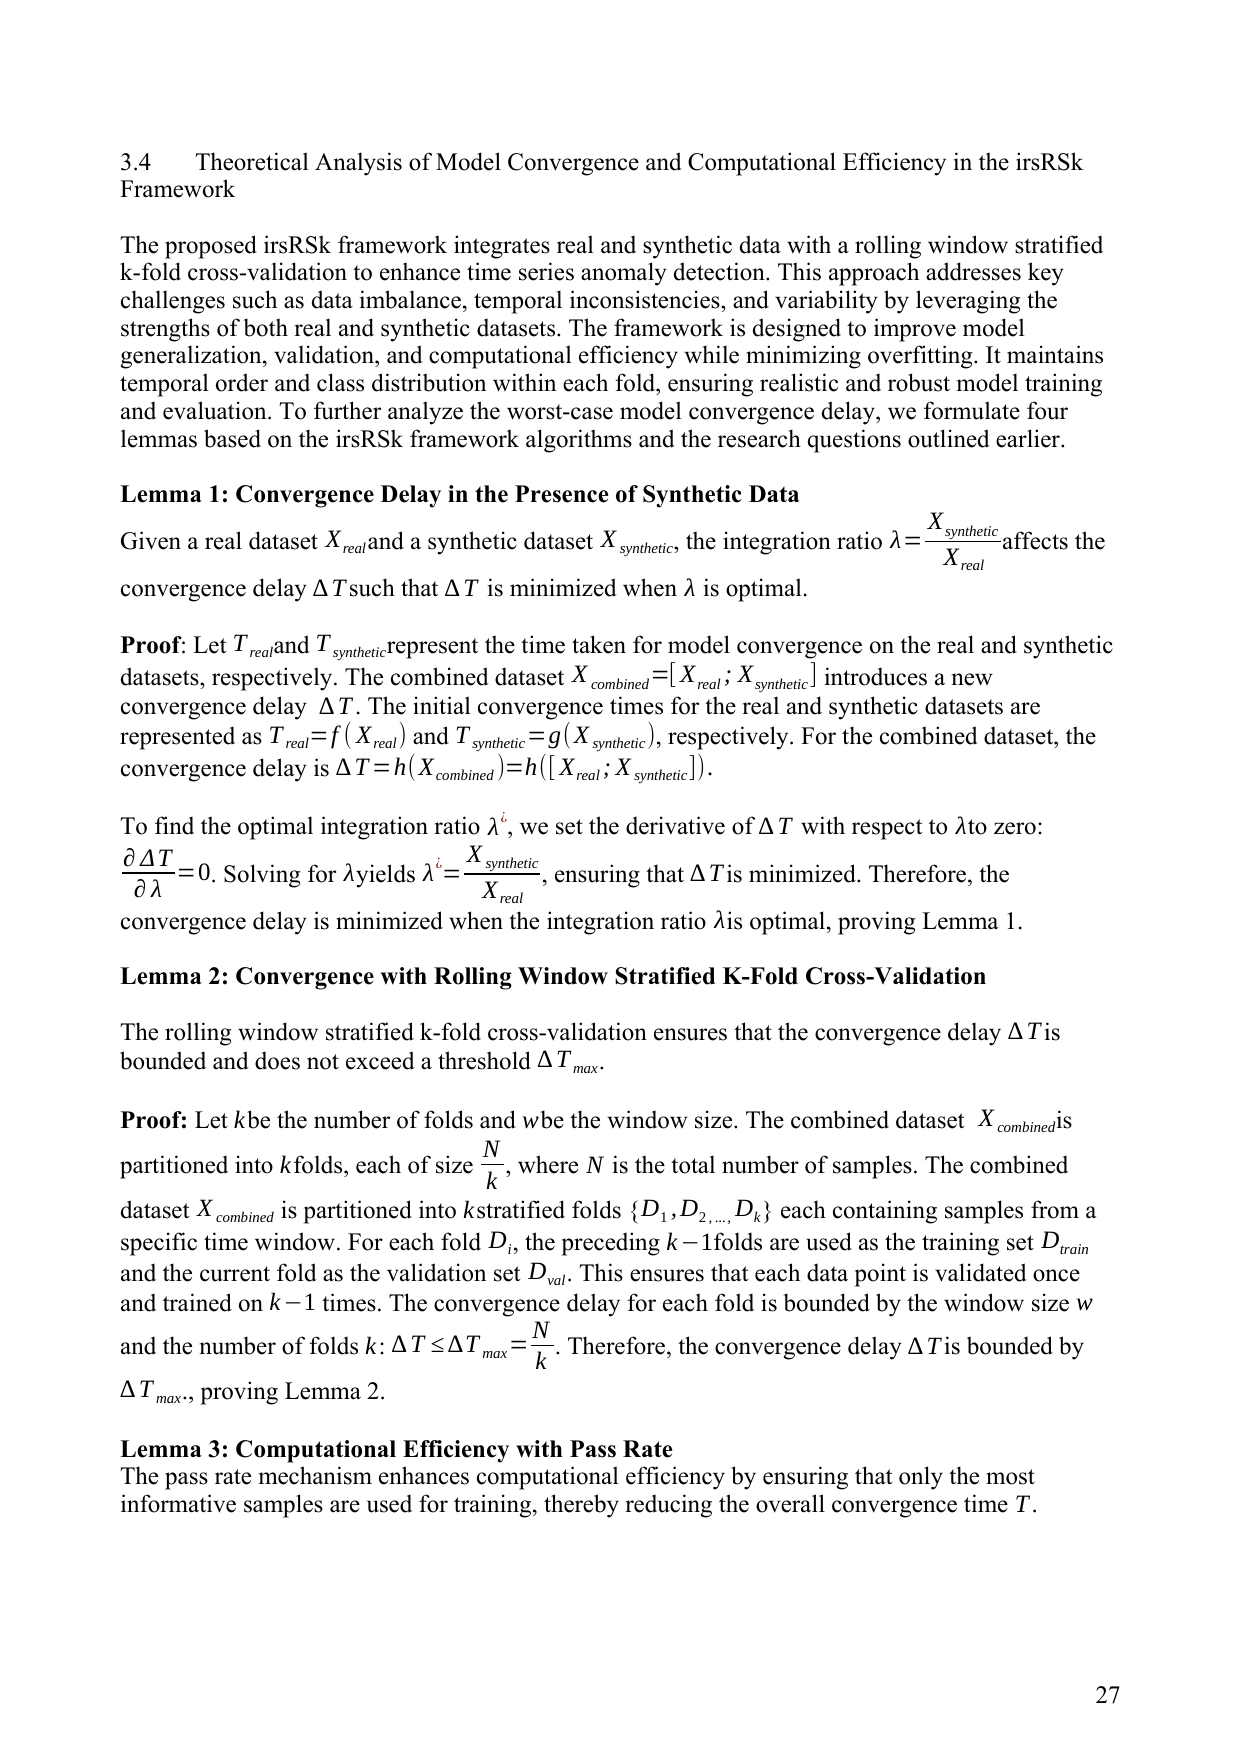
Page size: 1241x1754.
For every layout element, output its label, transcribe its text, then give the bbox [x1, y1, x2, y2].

text Proof: Let and represent the time taken for model convergence on the real and synthetic datasets, respectively. The combined dataset introduces a new convergence delay . The initial convergence times for the real and synthetic datasets are represented as and , respectively. For the combined dataset, the convergence delay is [120, 630, 1120, 784]
text The pass rate mechanism enhances computational efficiency by ensuring that only the most informative samples are used for training, thereby reducing the overall convergence time . [120, 1462, 1120, 1518]
text Given a real dataset and a synthetic dataset , the integration ratio affects the convergence delay such that is minimized when is optimal. [120, 508, 1120, 602]
text 3.4 Theoretical Analysis of Model Convergence and Computational Efficiency in the irsRSk Framework [120, 148, 1120, 203]
text The proposed irsRSk framework integrates real and synthetic data with a rolling window stratified k-fold cross-validation to enhance time series anomaly detection. This approach addresses key challenges such as data imbalance, temporal inconsistencies, and variability by leveraging the strengths of both real and synthetic datasets. The framework is designed to improve model generalization, validation, and computational efficiency while minimizing overfitting. It maintains temporal order and class distribution within each fold, ensuring realistic and robust model training and evaluation. To further analyze the worst-case model convergence delay, we formulate four lemmas based on the irsRSk framework algorithms and the research questions outlined earlier. [120, 231, 1120, 452]
text Lemma 2: Convergence with Rolling Window Stratified K-Fold Cross-Validation [120, 962, 1120, 990]
text Proof: Let be the number of folds and be the window size. The combined dataset is partitioned into folds, each of size , where is the total number of samples. The combined dataset is partitioned into stratified folds {} each containing samples from a specific time window. For each fold , the preceding folds are used as the training set and the current fold as the validation set . This ensures that each data point is validated once and trained on times. The convergence delay for each fold is bounded by the window size and the number of folds : . Therefore, the convergence delay is bounded by ., proving Lemma 2. [120, 1104, 1120, 1407]
text The rolling window stratified k-fold cross-validation ensures that the convergence delay is bounded and does not exceed a threshold . [120, 1018, 1120, 1077]
text Lemma 1: Convergence Delay in the Presence of Synthetic Data [120, 480, 1120, 508]
text To find the optimal integration ratio , we set the derivative of with respect to to zero: . Solving for yields , ensuring that is minimized. Therefore, the convergence delay is minimized when the integration ratio is optimal, proving Lemma 1. [120, 812, 1120, 935]
text Lemma 3: Computational Efficiency with Pass Rate [120, 1435, 1120, 1462]
